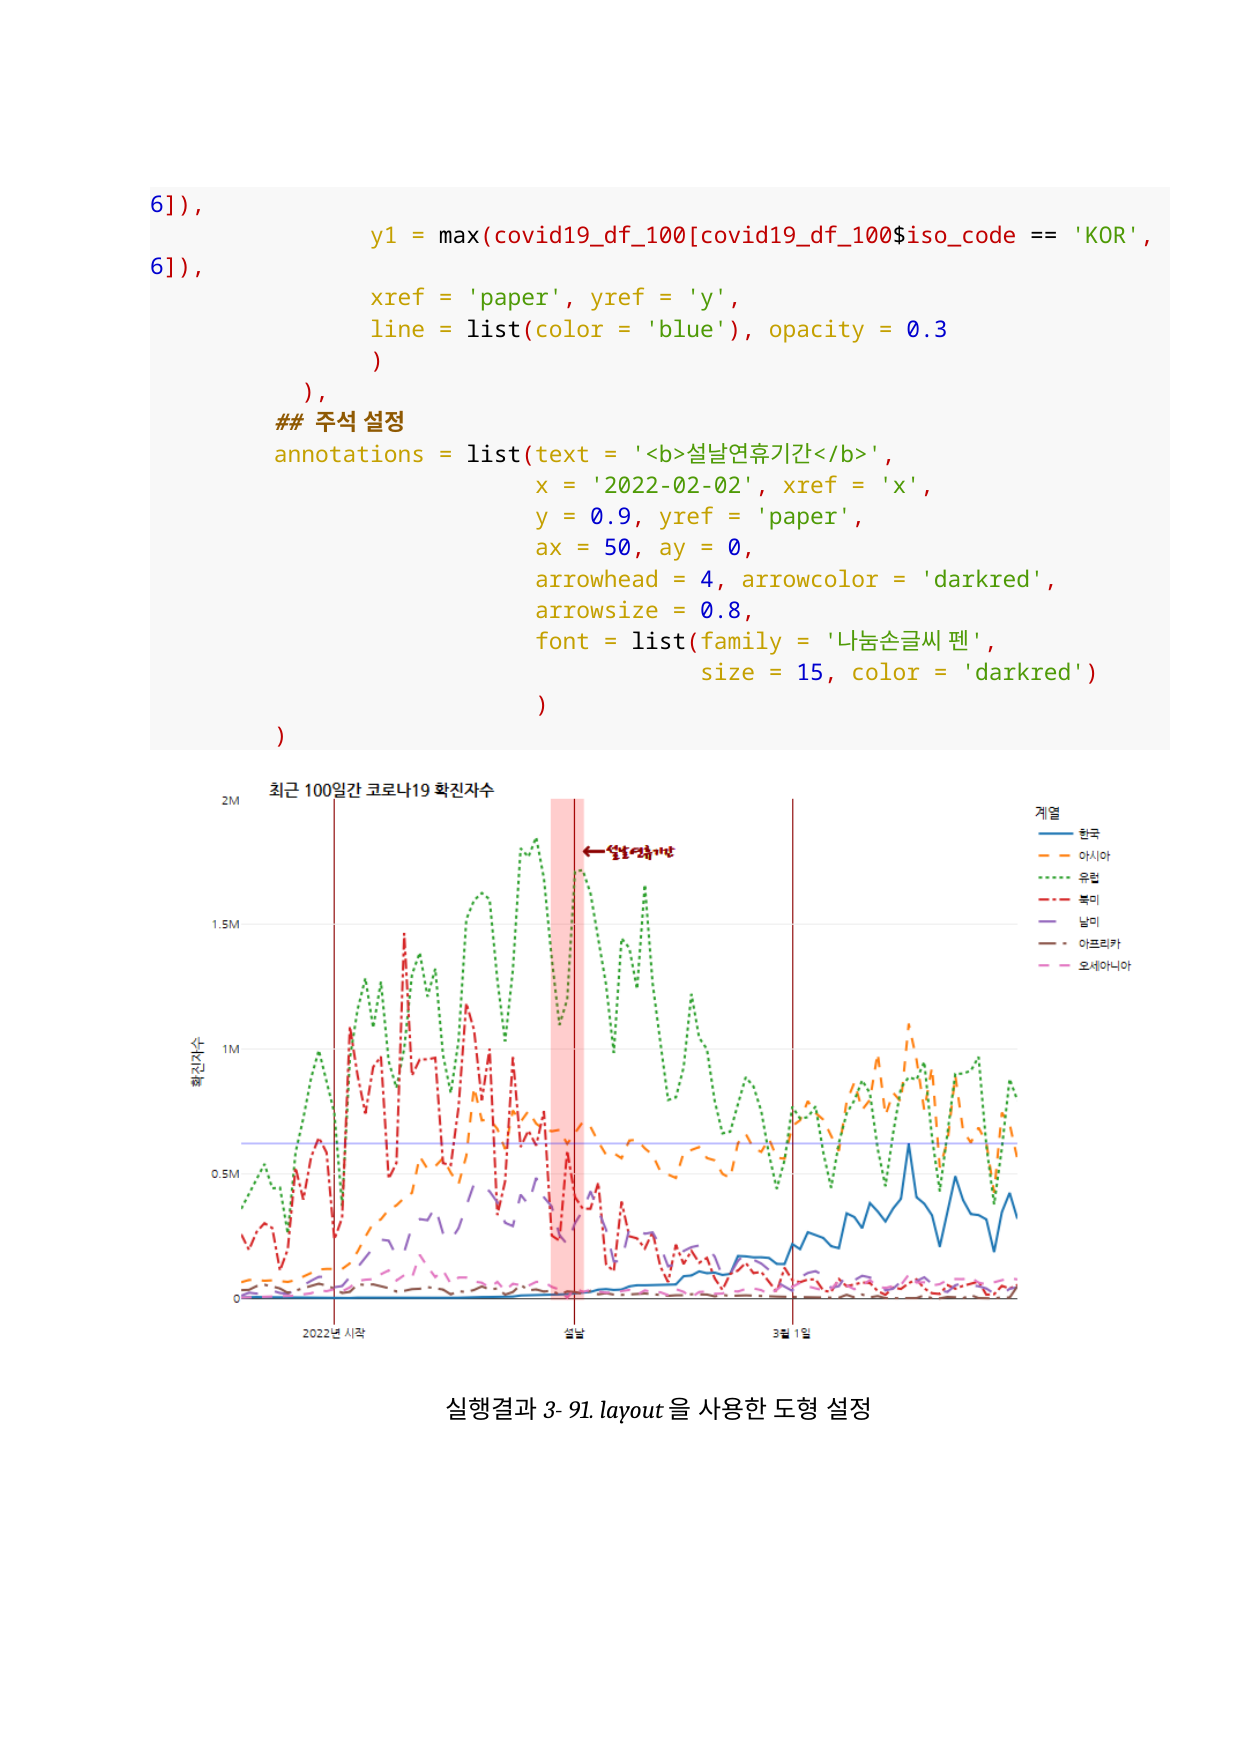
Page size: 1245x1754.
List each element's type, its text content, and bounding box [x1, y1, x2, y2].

text 실행결과 3- . layout을 사용한 도형 설정 [150, 1392, 1170, 1426]
picture [172, 770, 1148, 1371]
